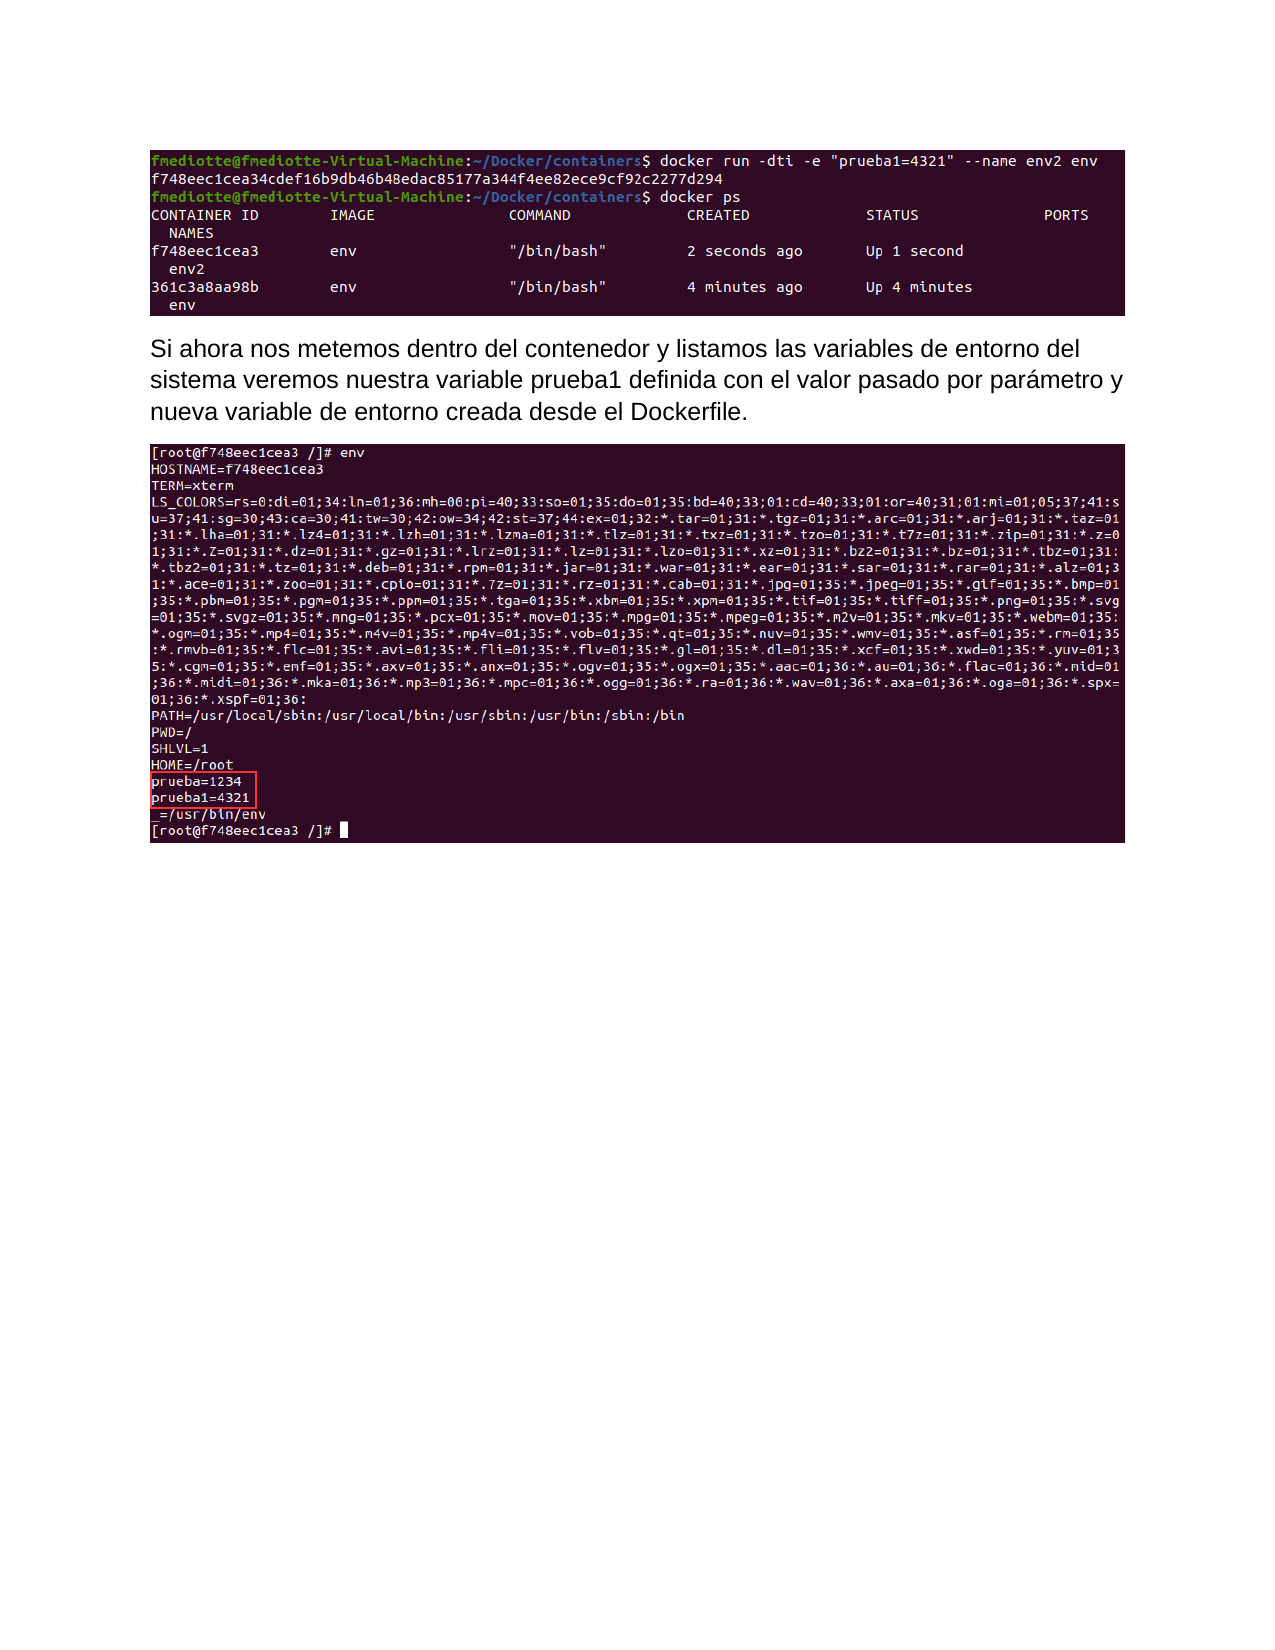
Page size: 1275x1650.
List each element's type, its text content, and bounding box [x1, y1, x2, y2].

picture [150, 150, 1125, 316]
text Si ahora nos metemos dentro del contenedor y listamos las variables de entorno del sistema veremos nuestra variable prueba1 definida con el valor pasado por parámetro y nueva variable de entorno creada desde el Dockerfile. [150, 334, 1125, 425]
picture [150, 444, 1125, 843]
